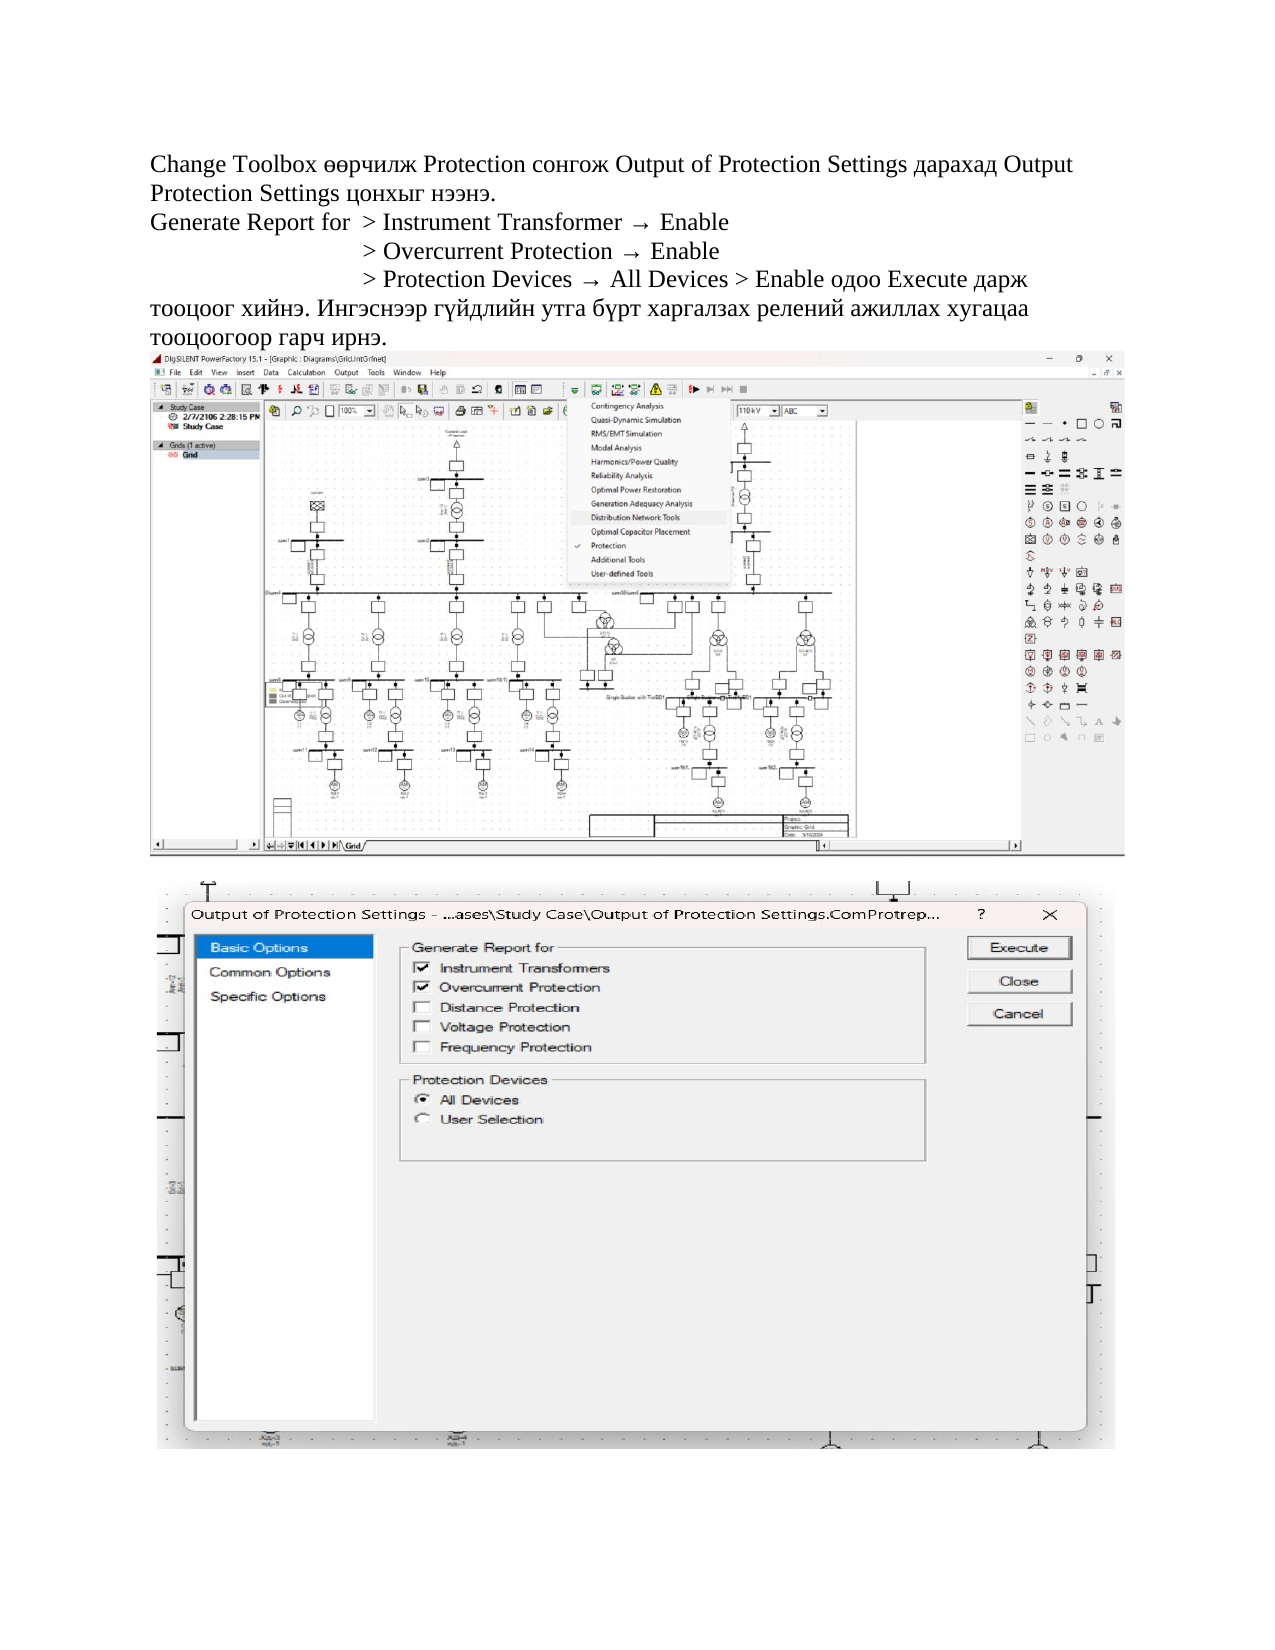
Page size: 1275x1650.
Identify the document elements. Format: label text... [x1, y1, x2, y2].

text > Protection Devices → All Devices > Enable одоо Execute дарж тооцоог хийнэ. Ингэснээр гүйдлийн утга бүрт харгалзах релений ажиллах хугацаа тооцоогоор гарч ирнэ. [150, 264, 1058, 351]
text Change Toolbox өөрчилж Protection сонгож Output of Protection Settings дарахад Output Protection Settings цонхыг нээнэ. [150, 149, 1075, 207]
text Generate Report for > Instrument Transformer → Enable [150, 207, 1148, 236]
picture [150, 351, 1125, 857]
text > Overcurrent Protection → Enable [362, 236, 1148, 264]
picture [156, 881, 1116, 1449]
